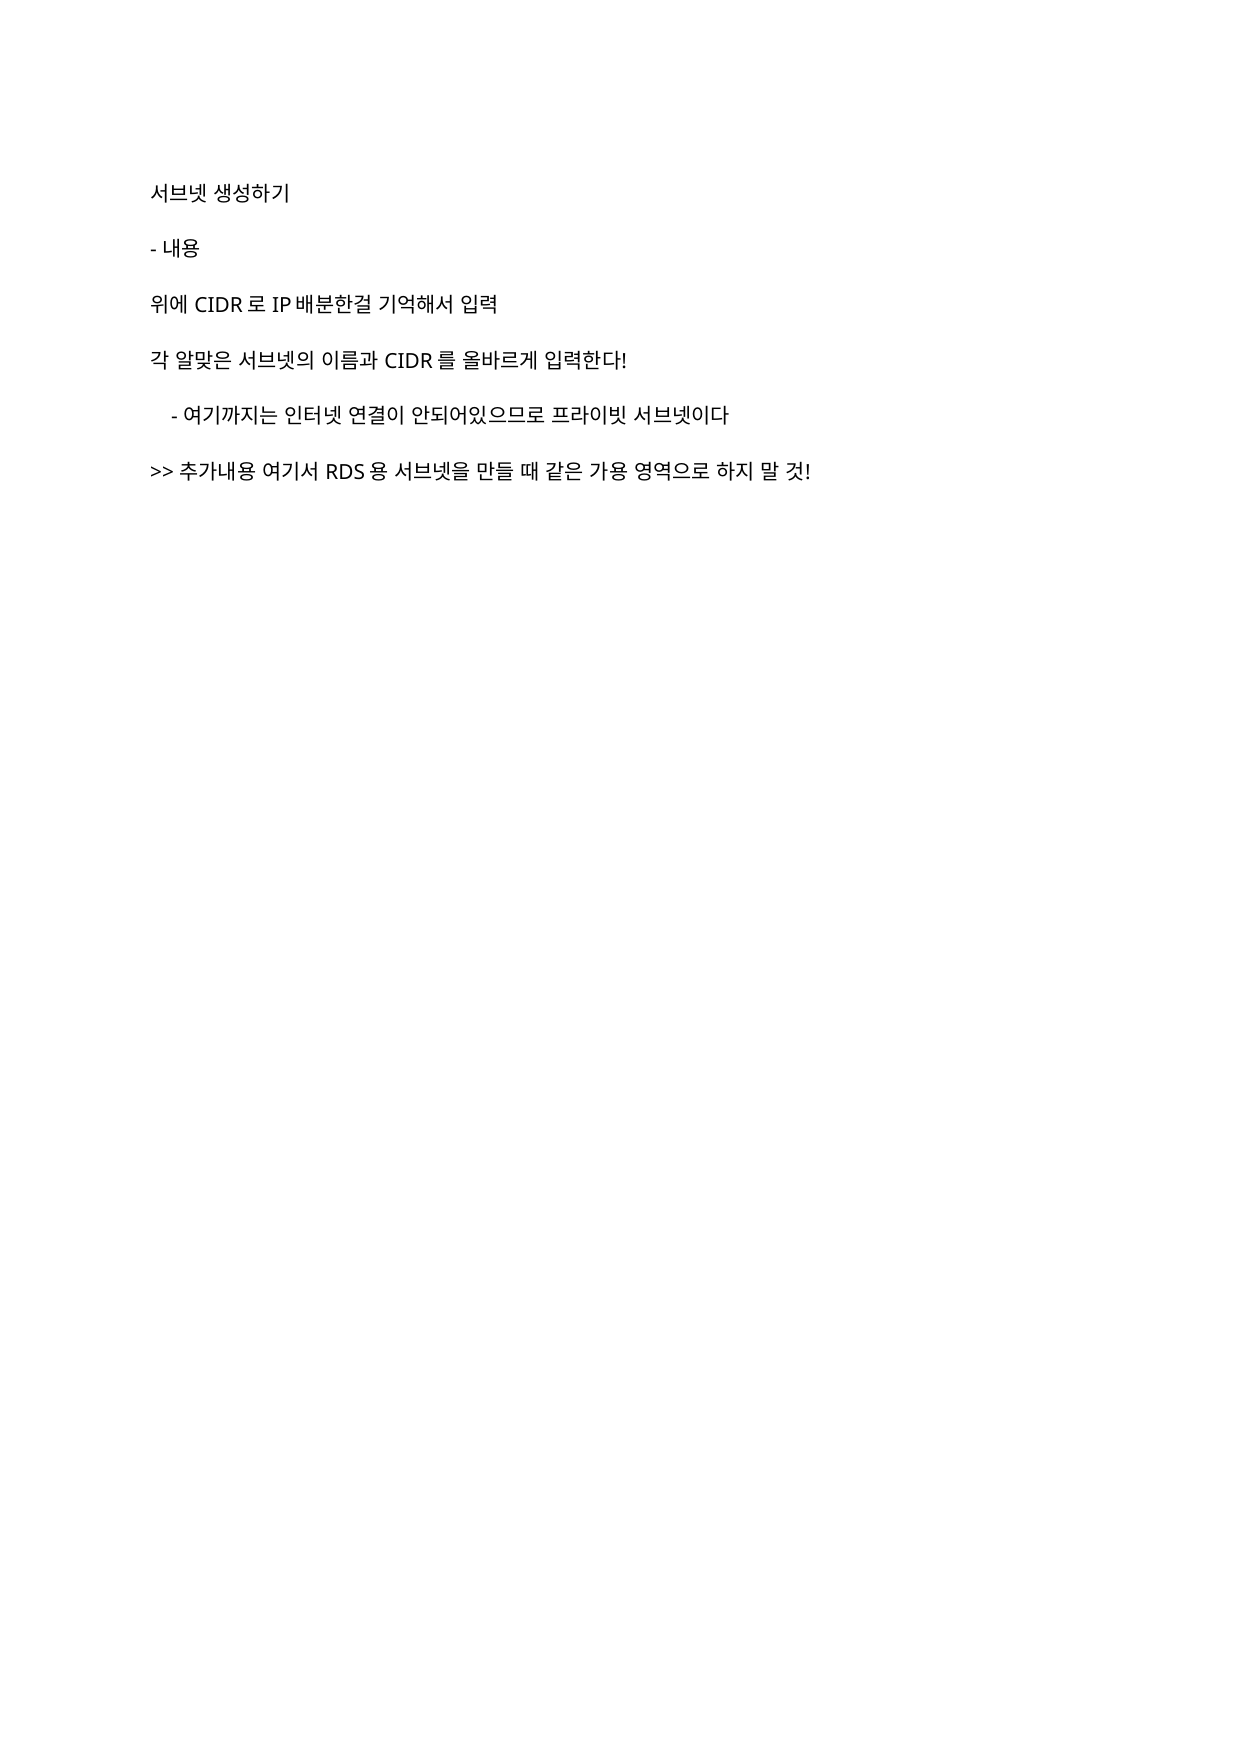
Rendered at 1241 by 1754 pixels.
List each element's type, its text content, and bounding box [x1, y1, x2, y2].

text 각 알맞은 서브넷의 이름과 CIDR를 올바르게 입력한다! [150, 344, 1090, 374]
text - 여기까지는 인터넷 연결이 안되어있으므로 프라이빗 서브넷이다 [150, 399, 1090, 430]
text >> 추가내용 여기서 RDS용 서브넷을 만들 때 같은 가용 영역으로 하지 말 것! [150, 455, 1090, 486]
text 위에 CIDR로 IP배분한걸 기억해서 입력 [150, 288, 1090, 319]
text - 내용 [150, 233, 1090, 263]
subtitle 서브넷 생성하기 [150, 177, 1090, 207]
